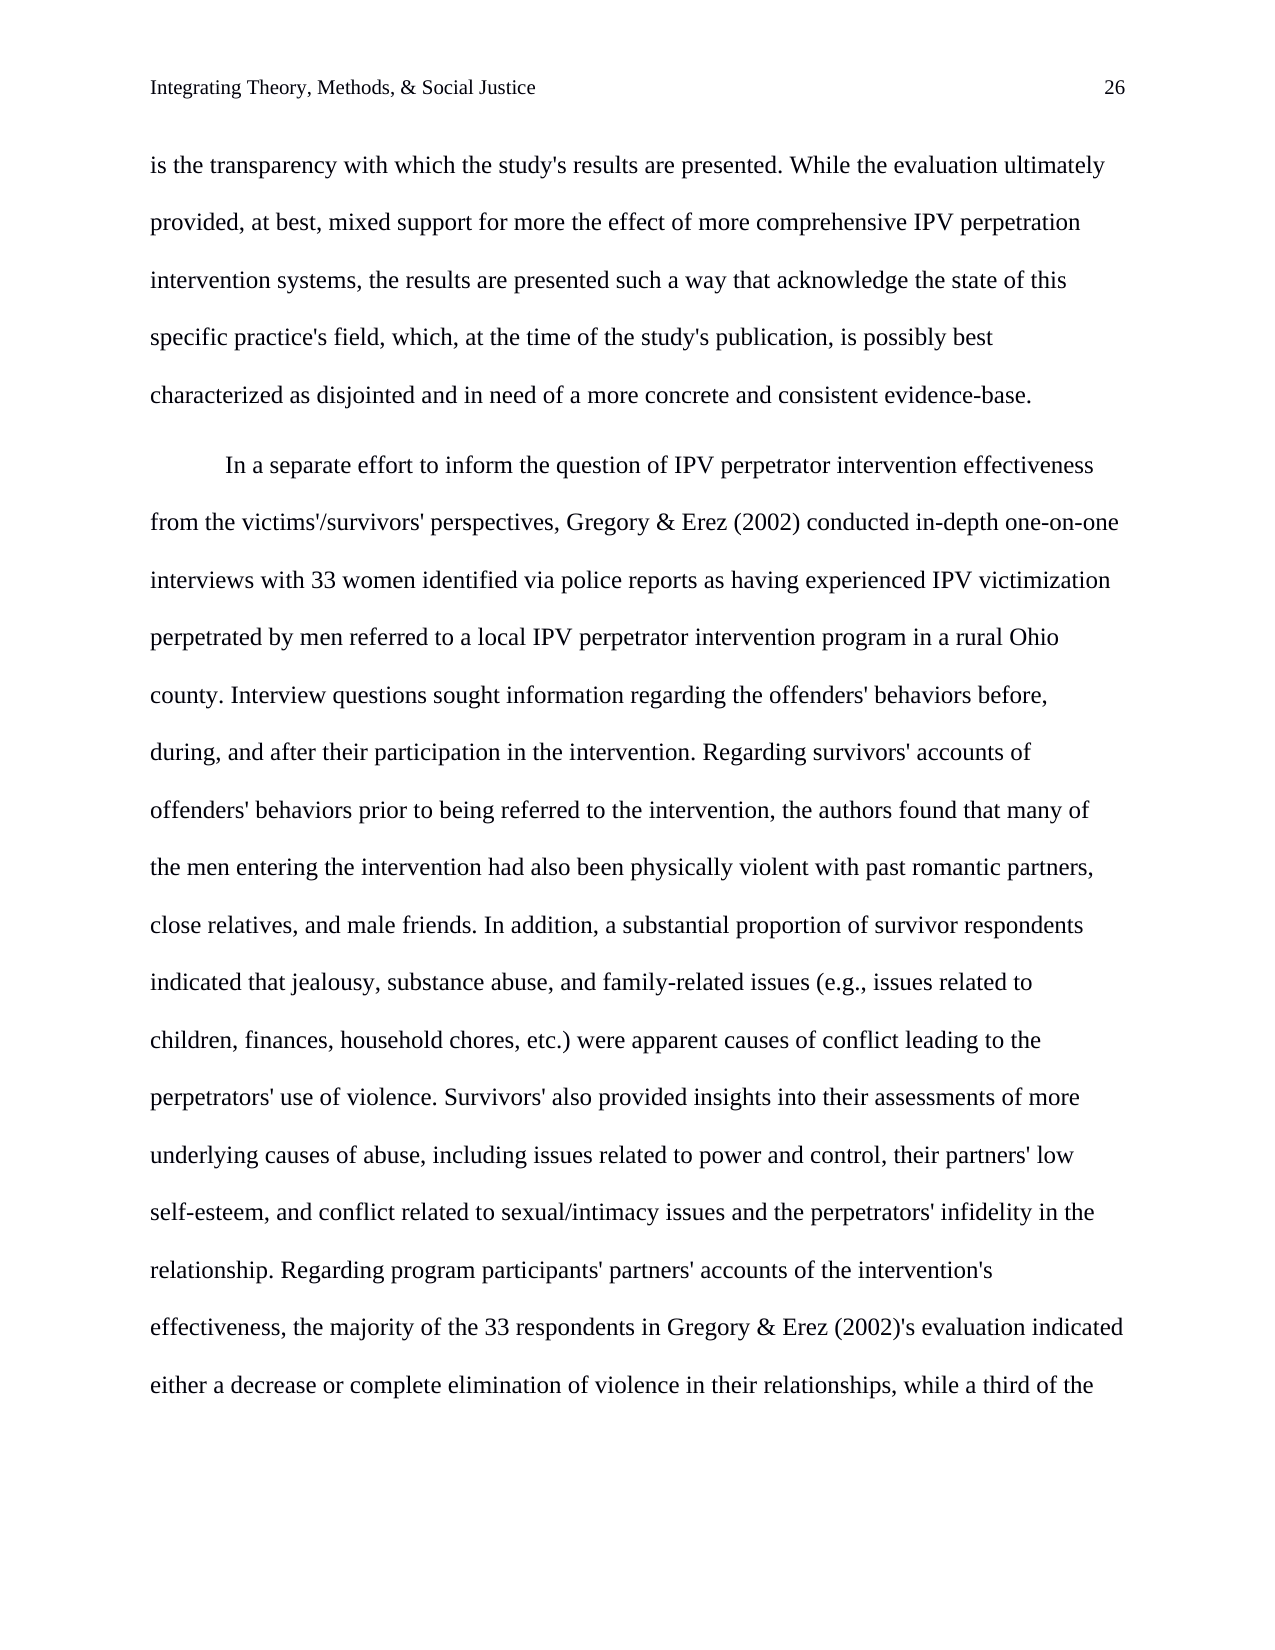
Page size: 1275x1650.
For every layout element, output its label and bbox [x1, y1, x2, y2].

text [150, 450, 1125, 1399]
text [150, 150, 1125, 409]
